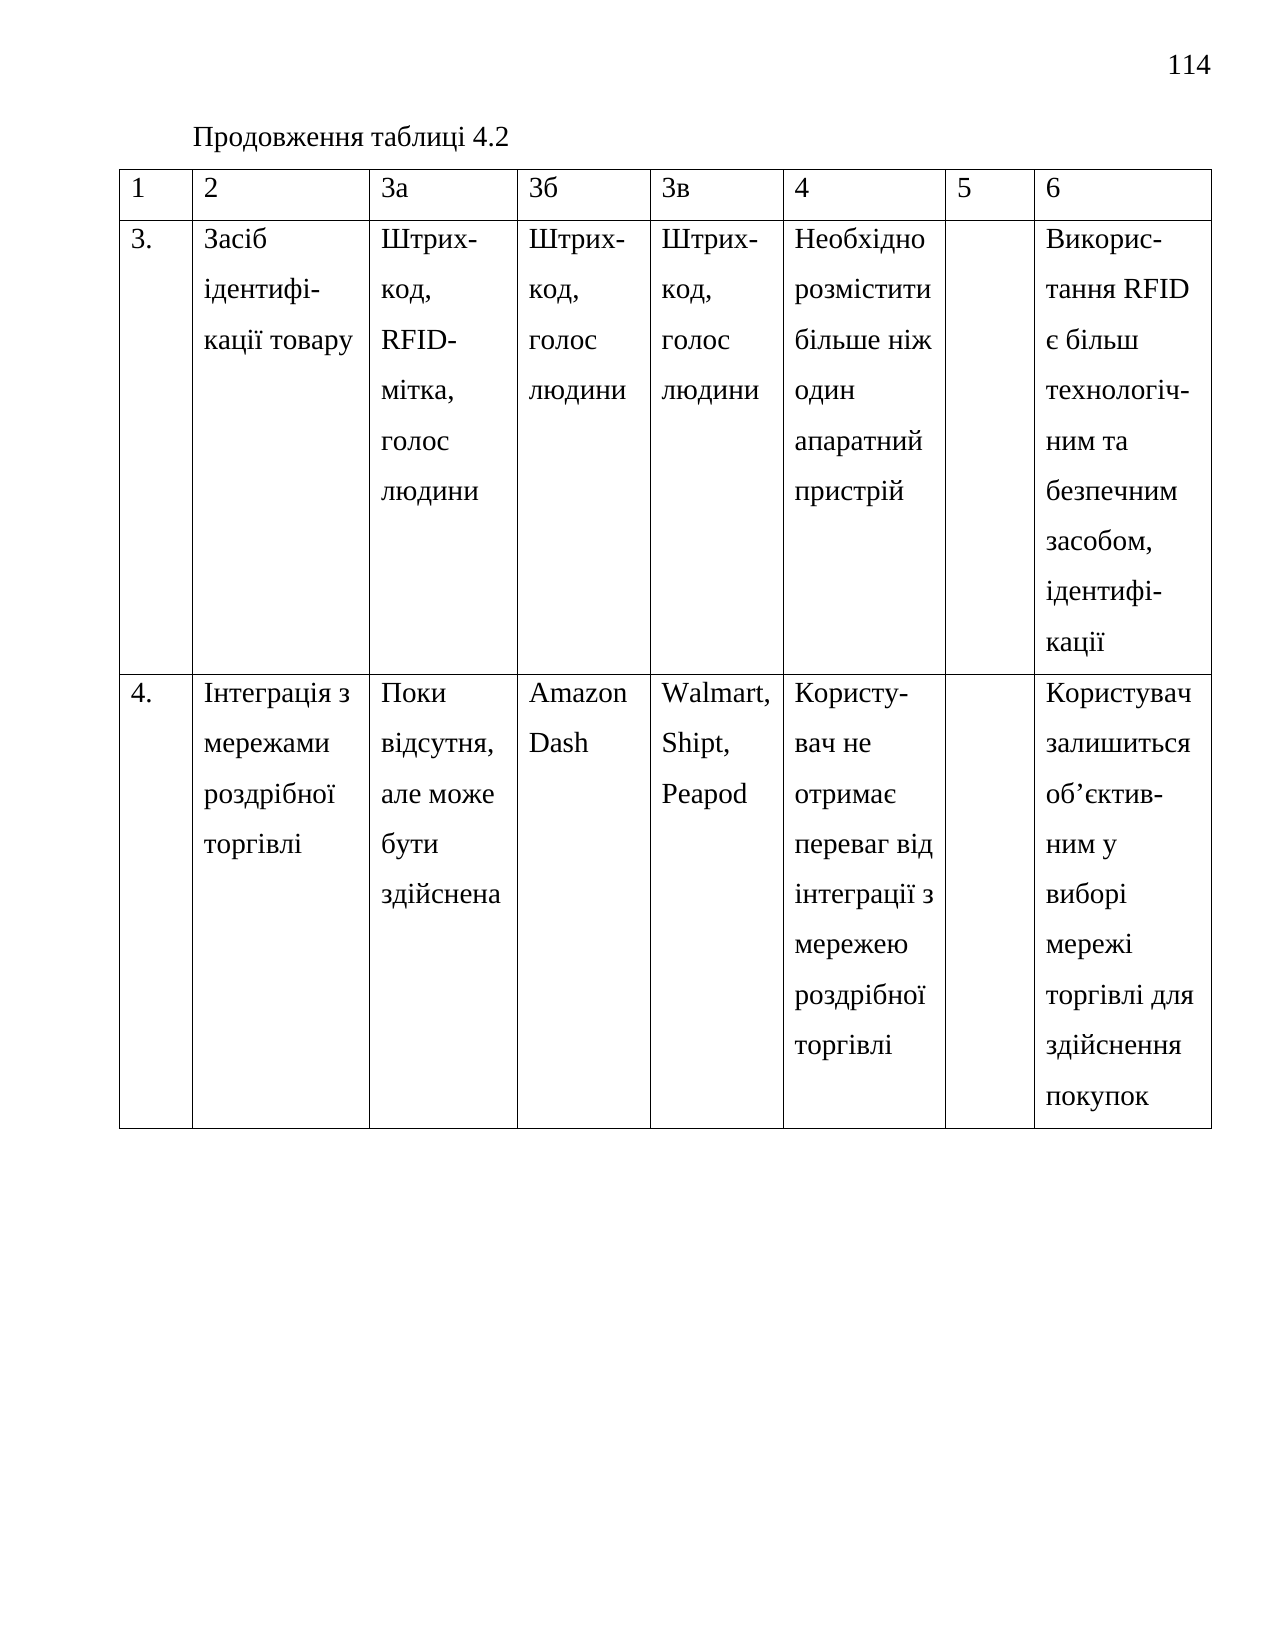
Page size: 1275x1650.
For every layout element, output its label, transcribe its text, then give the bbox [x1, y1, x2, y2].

table_cell [946, 221, 1034, 674]
table_cell Викорис-тання RFID є більш технологіч-ним та безпечним засобом, ідентифі-кації [1035, 221, 1211, 674]
table_header 4 [784, 170, 945, 220]
text Продовження таблиці 4.2 [119, 119, 1211, 152]
table_header 6 [1035, 170, 1211, 220]
table_cell Штрих-код, голос людини [518, 221, 650, 674]
table_cell 4. [120, 675, 192, 1128]
table_cell Штрих-код, RFID-мітка, голос людини [370, 221, 517, 674]
table_cell Штрих-код, голос людини [651, 221, 783, 674]
table_header 2 [193, 170, 369, 220]
table_cell Amazon Dash [518, 675, 650, 1128]
table_cell 3. [120, 221, 192, 674]
table_header 3в [651, 170, 783, 220]
table_header 3б [518, 170, 650, 220]
table_header 3а [370, 170, 517, 220]
table_cell Інтеграція з мережами роздрібної торгівлі [193, 675, 369, 1128]
table_cell Засіб ідентифі-кації товару [193, 221, 369, 674]
table_cell Користу-вач не отримає переваг від інтеграції з мережею роздрібної торгівлі [784, 675, 945, 1128]
table_cell [946, 675, 1034, 1128]
table_header 1 [120, 170, 192, 220]
table_header 5 [946, 170, 1034, 220]
table_cell Користувач залишиться об’єктив-ним у виборі мережі торгівлі для здійснення покупок [1035, 675, 1211, 1128]
table_cell Необхідно розмістити більше ніж один апаратний пристрій [784, 221, 945, 674]
table_cell Поки відсутня, але може бути здійснена [370, 675, 517, 1128]
table_cell Walmart, Shipt, Peapod [651, 675, 783, 1128]
